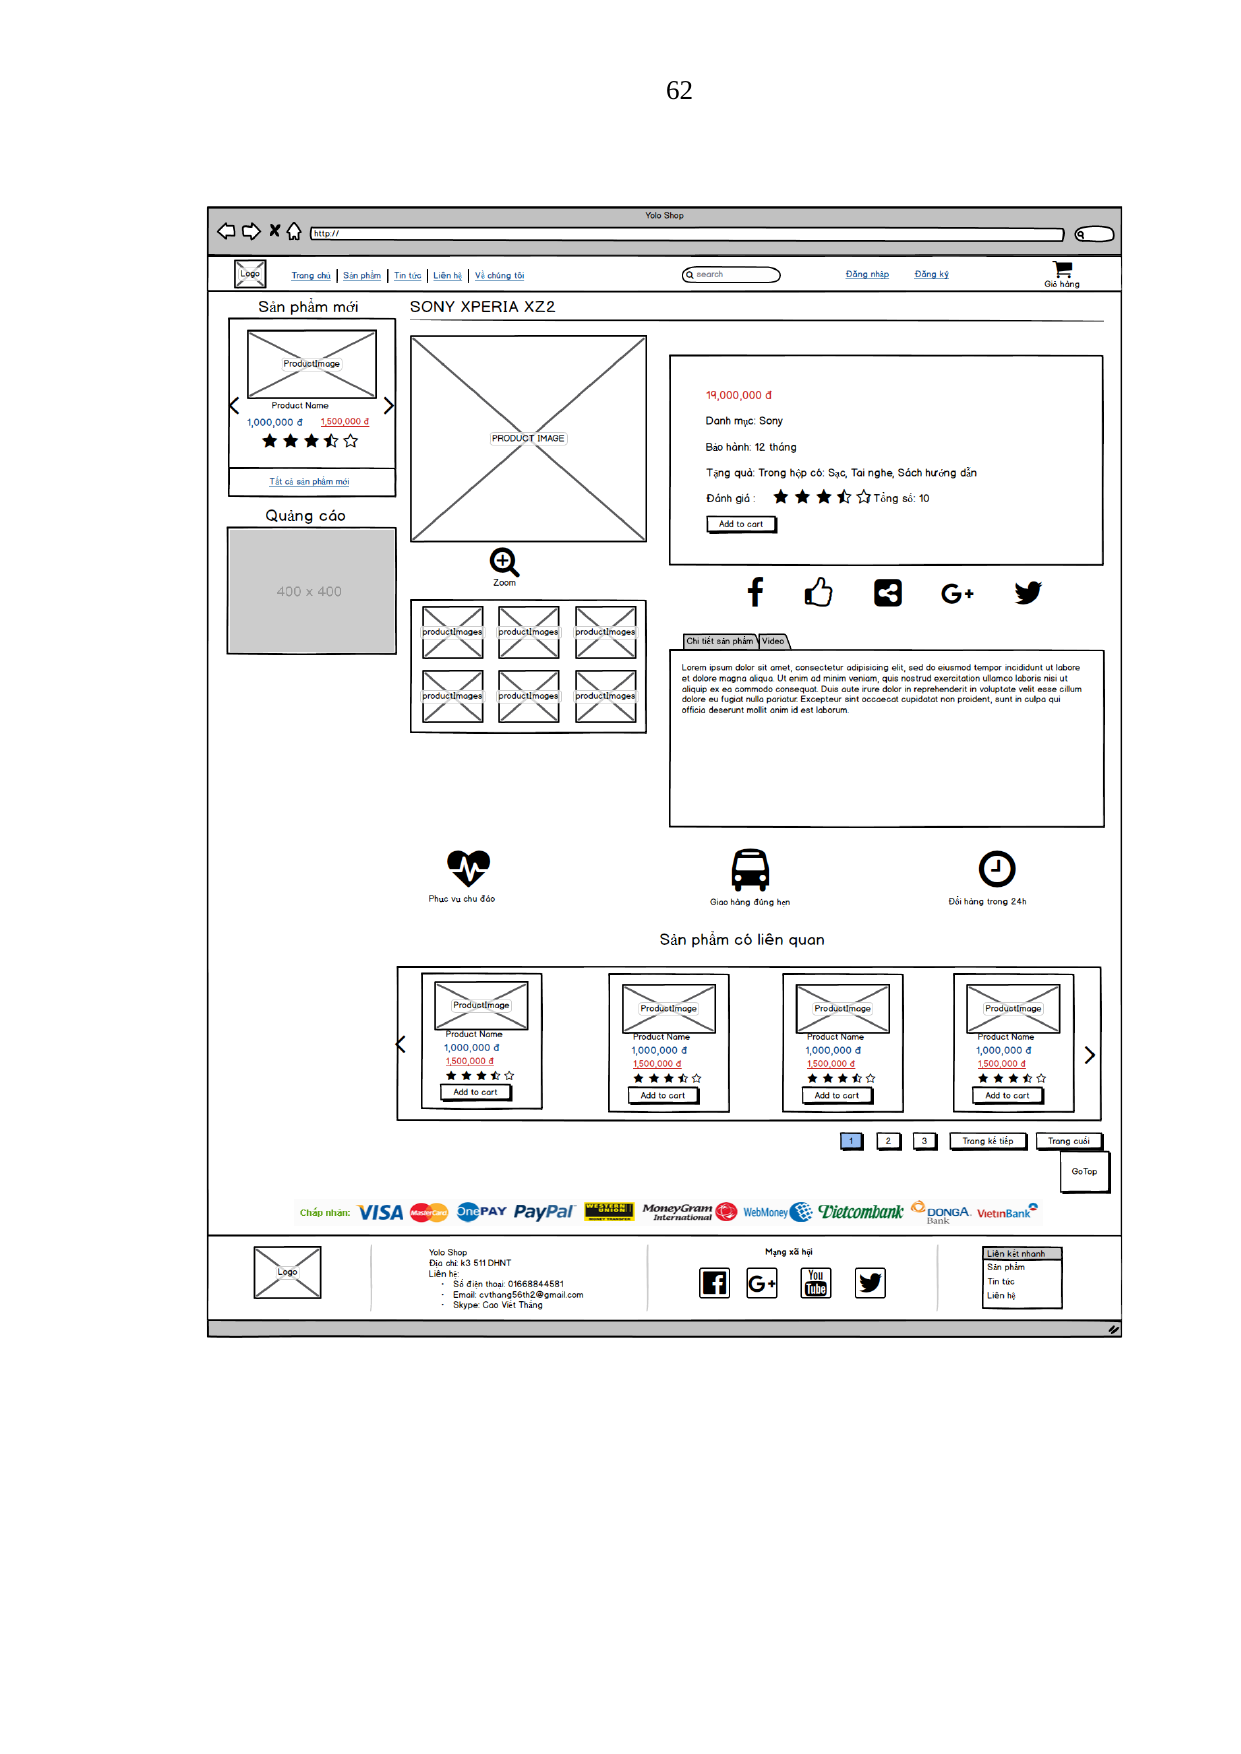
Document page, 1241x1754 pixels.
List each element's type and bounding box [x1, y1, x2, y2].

picture [206, 206, 1123, 1338]
